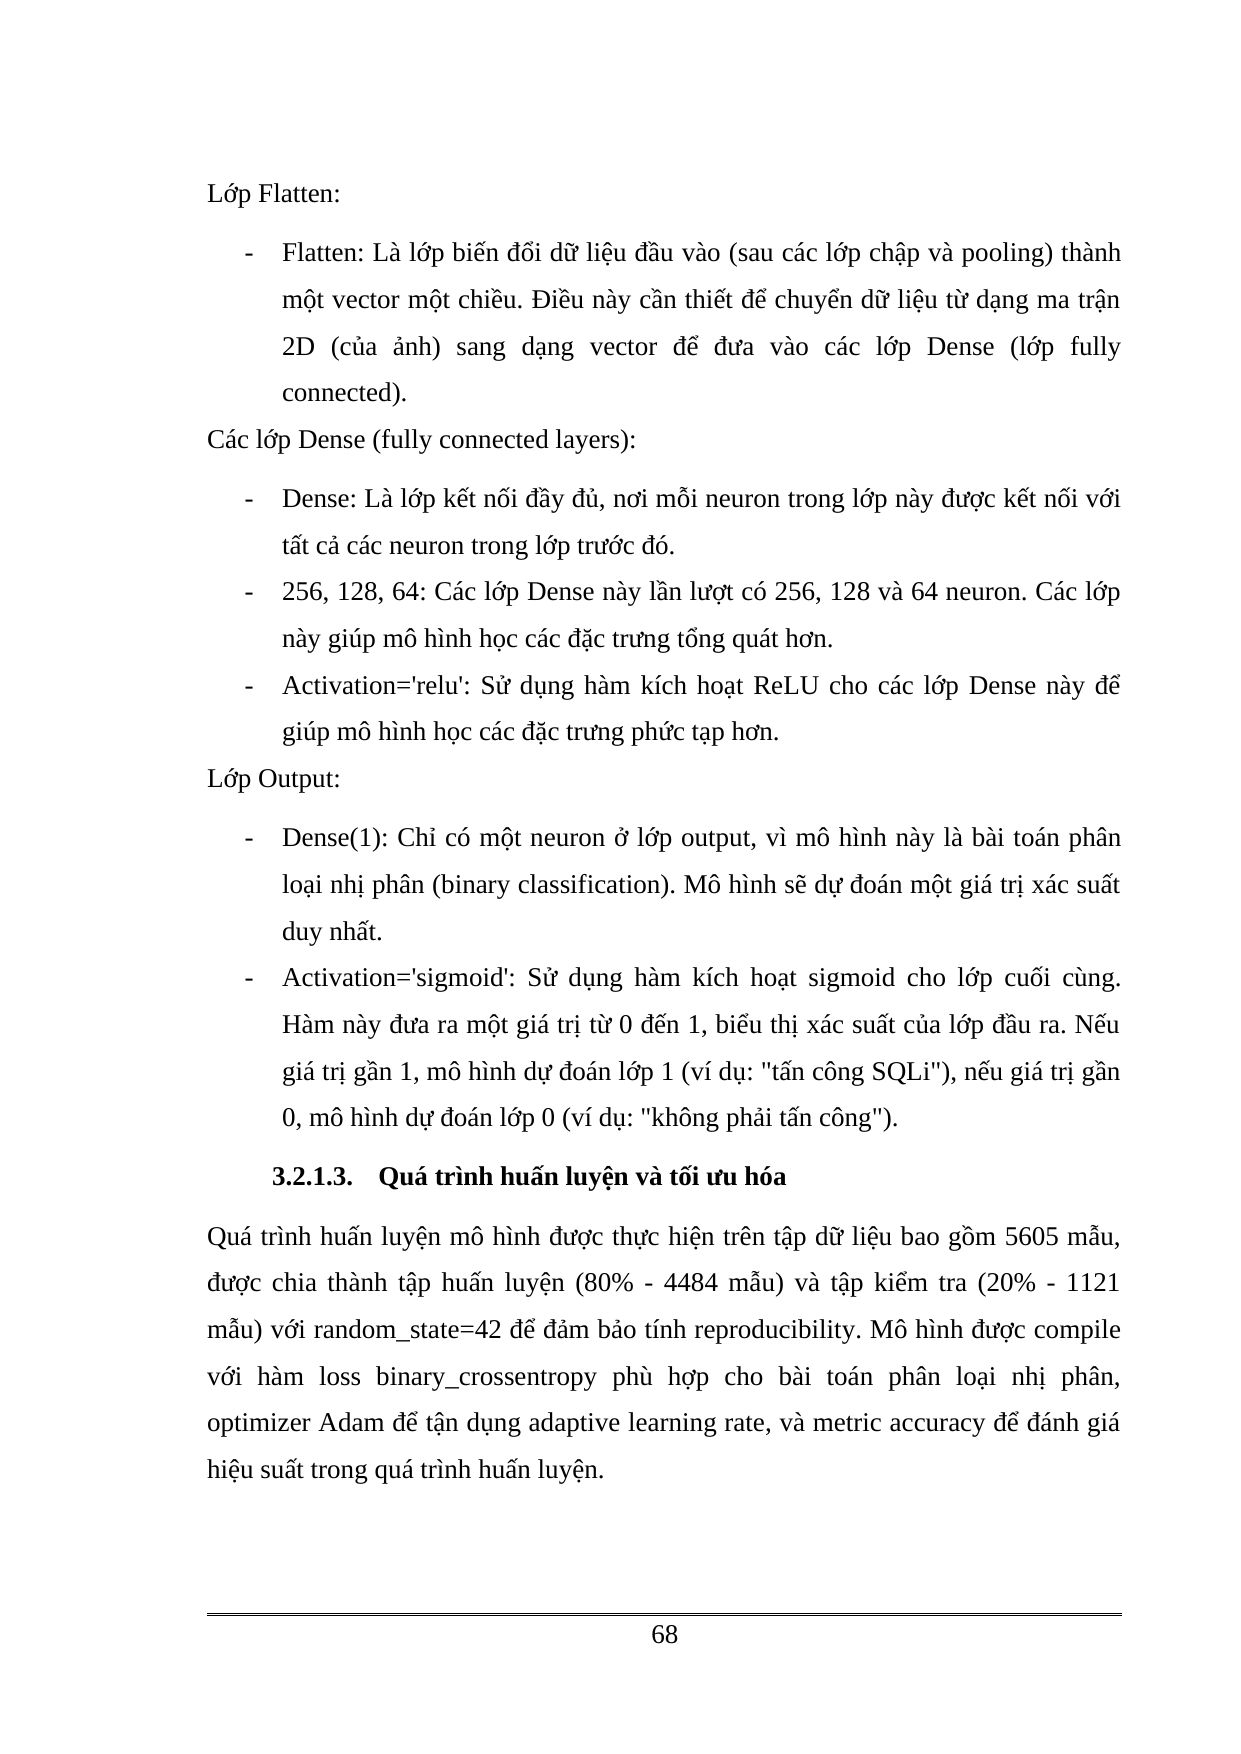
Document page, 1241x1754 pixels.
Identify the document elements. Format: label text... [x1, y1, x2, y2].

list Activation='relu': Sử dụng hàm kích hoạt ReLU cho các lớp Dense này để giúp mô hình học các đặc trưng phức tạp hơn. [244, 669, 1122, 747]
text Lớp Output: [207, 762, 1122, 793]
text Lớp Flatten: [207, 177, 1122, 208]
text Quá trình huấn luyện mô hình được thực hiện trên tập dữ liệu bao gồm 5605 mẫu, được chia thành tập huấn luyện (80% - 4484 mẫu) và tập kiểm tra (20% - 1121 mẫu) với random_state=42 để đảm bảo tính reproducibility. Mô hình được compile với hàm loss binary_crossentropy phù hợp cho bài toán phân loại nhị phân, optimizer Adam để tận dụng adaptive learning rate, và metric accuracy để đánh giá hiệu suất trong quá trình huấn luyện. [207, 1220, 1122, 1484]
list Activation='sigmoid': Sử dụng hàm kích hoạt sigmoid cho lớp cuối cùng. Hàm này đưa ra một giá trị từ 0 đến 1, biểu thị xác suất của lớp đầu ra. Nếu giá trị gần 1, mô hình dự đoán lớp 1 (ví dụ: "tấn công SQLi"), nếu giá trị gần 0, mô hình dự đoán lớp 0 (ví dụ: "không phải tấn công"). [244, 961, 1122, 1132]
subtitle Quá trình huấn luyện và tối ưu hóa [272, 1161, 1122, 1192]
list Flatten: Là lớp biến đổi dữ liệu đầu vào (sau các lớp chập và pooling) thành một vector một chiều. Điều này cần thiết để chuyển dữ liệu từ dạng ma trận 2D (của ảnh) sang dạng vector để đưa vào các lớp Dense (lớp fully connected). [244, 236, 1122, 407]
list 256, 128, 64: Các lớp Dense này lần lượt có 256, 128 và 64 neuron. Các lớp này giúp mô hình học các đặc trưng tổng quát hơn. [244, 576, 1122, 653]
list Dense: Là lớp kết nối đầy đủ, nơi mỗi neuron trong lớp này được kết nối với tất cả các neuron trong lớp trước đó. [244, 482, 1122, 560]
text Các lớp Dense (fully connected layers): [207, 423, 1122, 454]
list Dense(1): Chỉ có một neuron ở lớp output, vì mô hình này là bài toán phân loại nhị phân (binary classification). Mô hình sẽ dự đoán một giá trị xác suất duy nhất. [244, 821, 1122, 946]
